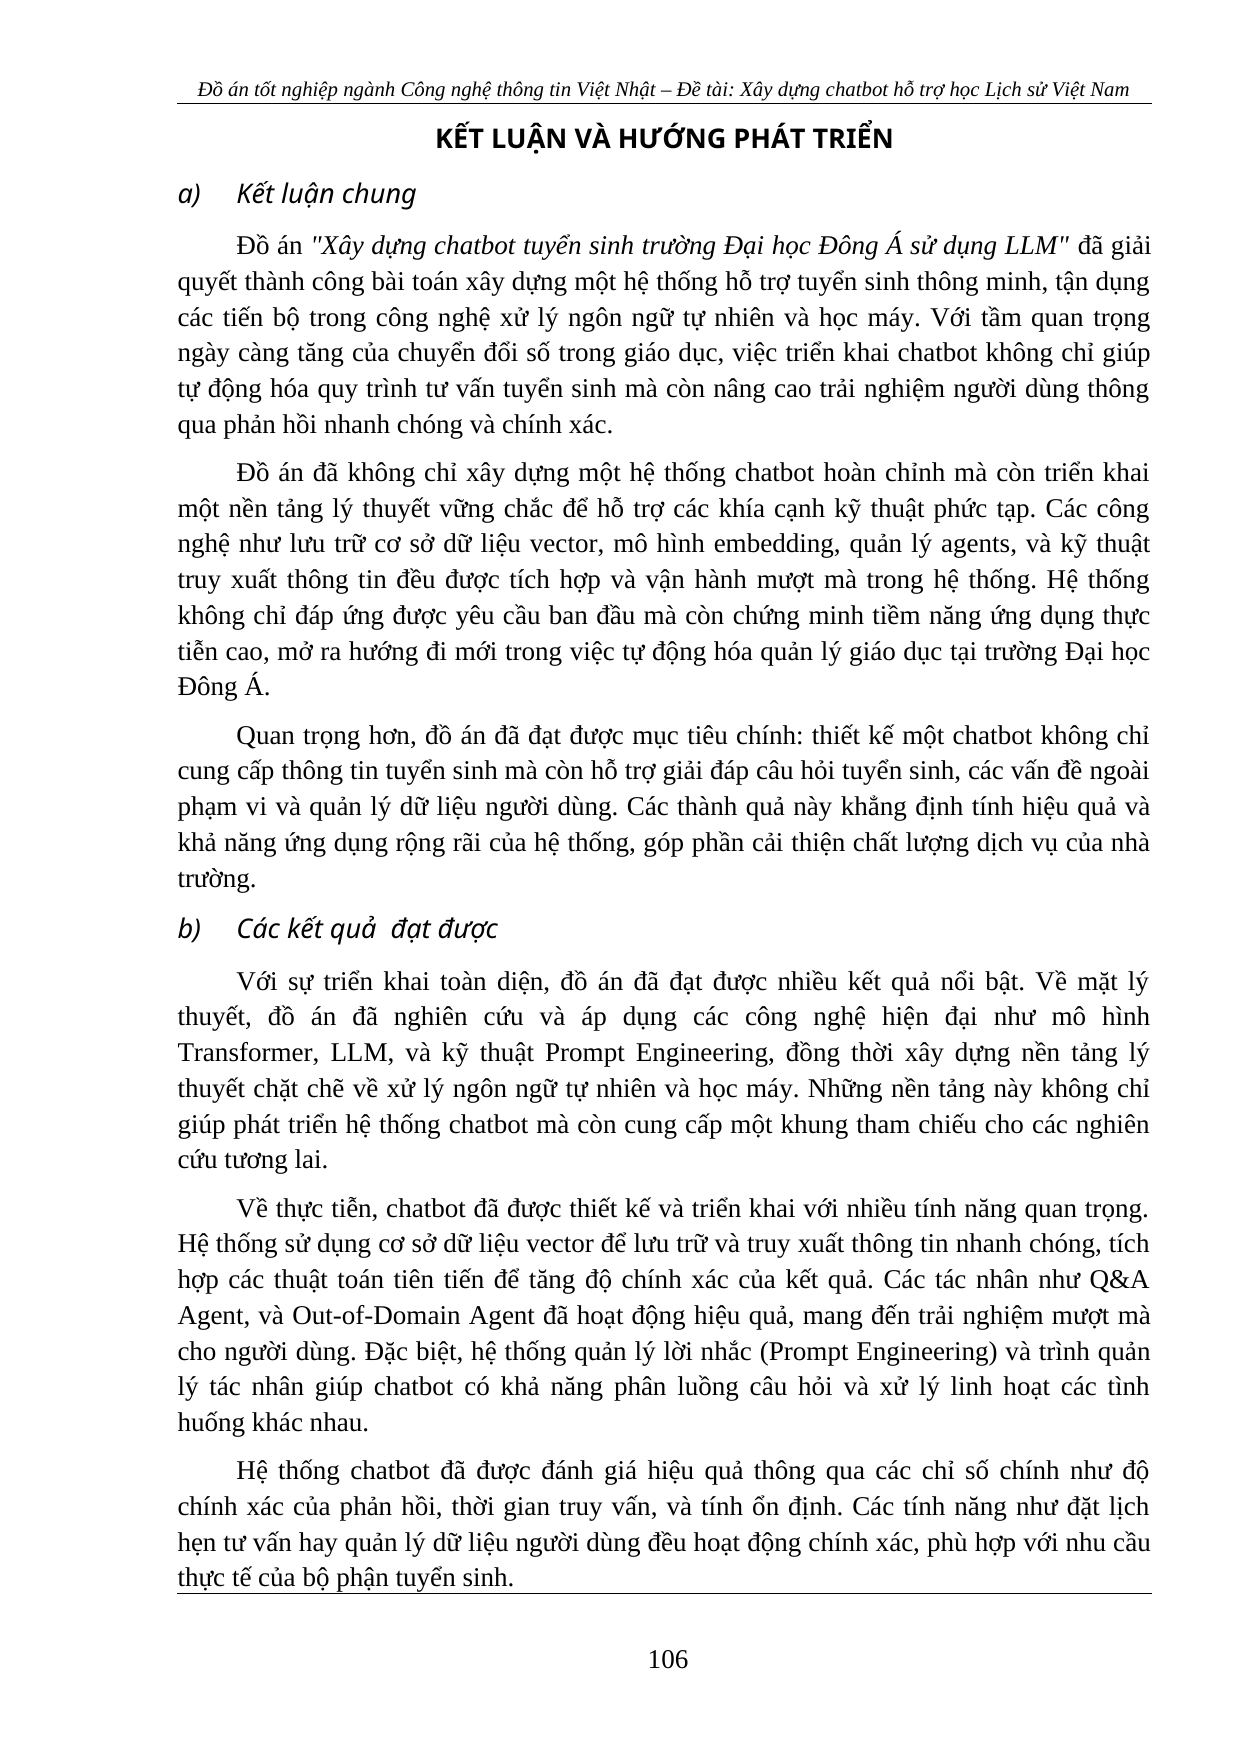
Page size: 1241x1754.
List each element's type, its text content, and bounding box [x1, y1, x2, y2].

text Với sự triển khai toàn diện, đồ án đã đạt được nhiều kết quả nổi bật. Về mặt lý thuyết, đồ án đã nghiên cứu và áp dụng các công nghệ hiện đại như mô hình Transformer, LLM, và kỹ thuật Prompt Engineering, đồng thời xây dựng nền tảng lý thuyết chặt chẽ về xử lý ngôn ngữ tự nhiên và học máy. Những nền tảng này không chỉ giúp phát triển hệ thống chatbot mà còn cung cấp một khung tham chiếu cho các nghiên cứu tương lai. [177, 965, 1152, 1174]
text Đồ án đã không chỉ xây dựng một hệ thống chatbot hoàn chỉnh mà còn triển khai một nền tảng lý thuyết vững chắc để hỗ trợ các khía cạnh kỹ thuật phức tạp. Các công nghệ như lưu trữ cơ sở dữ liệu vector, mô hình embedding, quản lý agents, và kỹ thuật truy xuất thông tin đều được tích hợp và vận hành mượt mà trong hệ thống. Hệ thống không chỉ đáp ứng được yêu cầu ban đầu mà còn chứng minh tiềm năng ứng dụng thực tiễn cao, mở ra hướng đi mới trong việc tự động hóa quản lý giáo dục tại trường Đại học Đông Á. [177, 456, 1152, 702]
subtitle KẾT LUẬN VÀ HƯỚNG PHÁT TRIỂN [177, 119, 1152, 156]
subtitle Kết luận chung [177, 174, 1152, 211]
text Đồ án "Xây dựng chatbot tuyển sinh trường Đại học Đông Á sử dụng LLM" đã giải quyết thành công bài toán xây dựng một hệ thống hỗ trợ tuyển sinh thông minh, tận dụng các tiến bộ trong công nghệ xử lý ngôn ngữ tự nhiên và học máy. Với tầm quan trọng ngày càng tăng của chuyển đổi số trong giáo dục, việc triển khai chatbot không chỉ giúp tự động hóa quy trình tư vấn tuyển sinh mà còn nâng cao trải nghiệm người dùng thông qua phản hồi nhanh chóng và chính xác. [177, 229, 1152, 439]
subtitle Các kết quả đạt được [177, 910, 1152, 947]
text Quan trọng hơn, đồ án đã đạt được mục tiêu chính: thiết kế một chatbot không chỉ cung cấp thông tin tuyển sinh mà còn hỗ trợ giải đáp câu hỏi tuyển sinh, các vấn đề ngoài phạm vi và quản lý dữ liệu người dùng. Các thành quả này khẳng định tính hiệu quả và khả năng ứng dụng rộng rãi của hệ thống, góp phần cải thiện chất lượng dịch vụ của nhà trường. [177, 719, 1152, 893]
text Hệ thống chatbot đã được đánh giá hiệu quả thông qua các chỉ số chính như độ chính xác của phản hồi, thời gian truy vấn, và tính ổn định. Các tính năng như đặt lịch hẹn tư vấn hay quản lý dữ liệu người dùng đều hoạt động chính xác, phù hợp với nhu cầu thực tế của bộ phận tuyển sinh. [177, 1454, 1152, 1593]
text Về thực tiễn, chatbot đã được thiết kế và triển khai với nhiều tính năng quan trọng. Hệ thống sử dụng cơ sở dữ liệu vector để lưu trữ và truy xuất thông tin nhanh chóng, tích hợp các thuật toán tiên tiến để tăng độ chính xác của kết quả. Các tác nhân như Q&A Agent, và Out-of-Domain Agent đã hoạt động hiệu quả, mang đến trải nghiệm mượt mà cho người dùng. Đặc biệt, hệ thống quản lý lời nhắc (Prompt Engineering) và trình quản lý tác nhân giúp chatbot có khả năng phân luồng câu hỏi và xử lý linh hoạt các tình huống khác nhau. [177, 1192, 1152, 1437]
